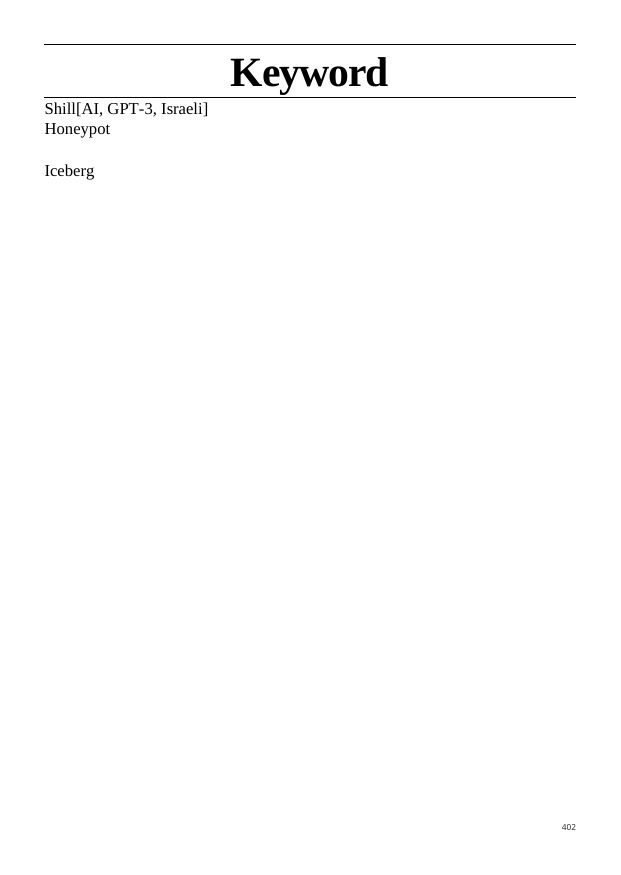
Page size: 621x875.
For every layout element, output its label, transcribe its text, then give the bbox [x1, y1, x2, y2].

subtitle Keyword [44, 45, 576, 97]
text Honeypot [44, 119, 576, 138]
text Shill[AI, GPT-3, Israeli] [44, 98, 576, 118]
text Iceberg [44, 160, 576, 179]
